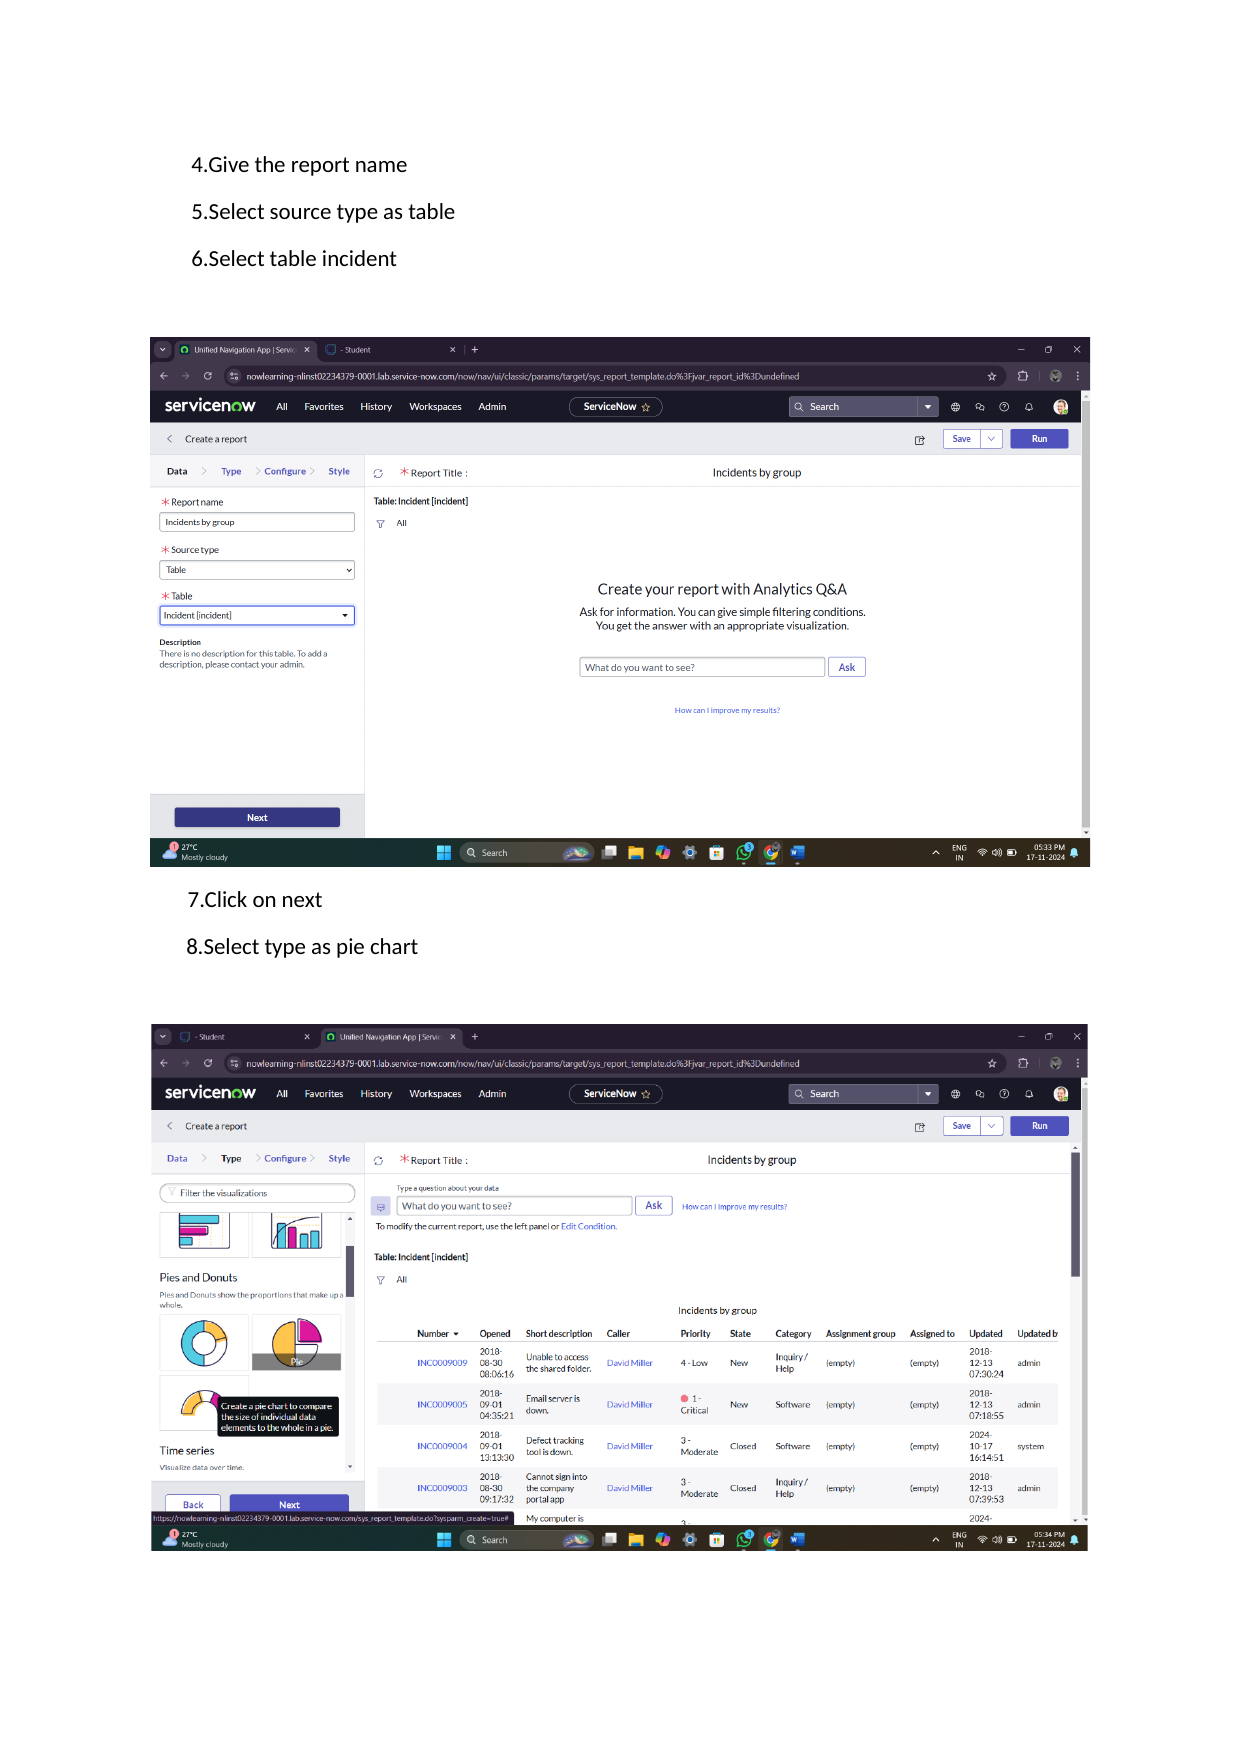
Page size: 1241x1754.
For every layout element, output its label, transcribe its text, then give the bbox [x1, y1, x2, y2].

picture [150, 337, 1091, 867]
text 6.Select table incident [150, 244, 1090, 272]
text 4.Give the report name [150, 150, 1090, 178]
text 5.Select source type as table [150, 197, 1090, 225]
text 8.Select type as pie chart [150, 932, 1090, 960]
picture [150, 1024, 1087, 1550]
text 7.Click on next [187, 885, 1090, 913]
